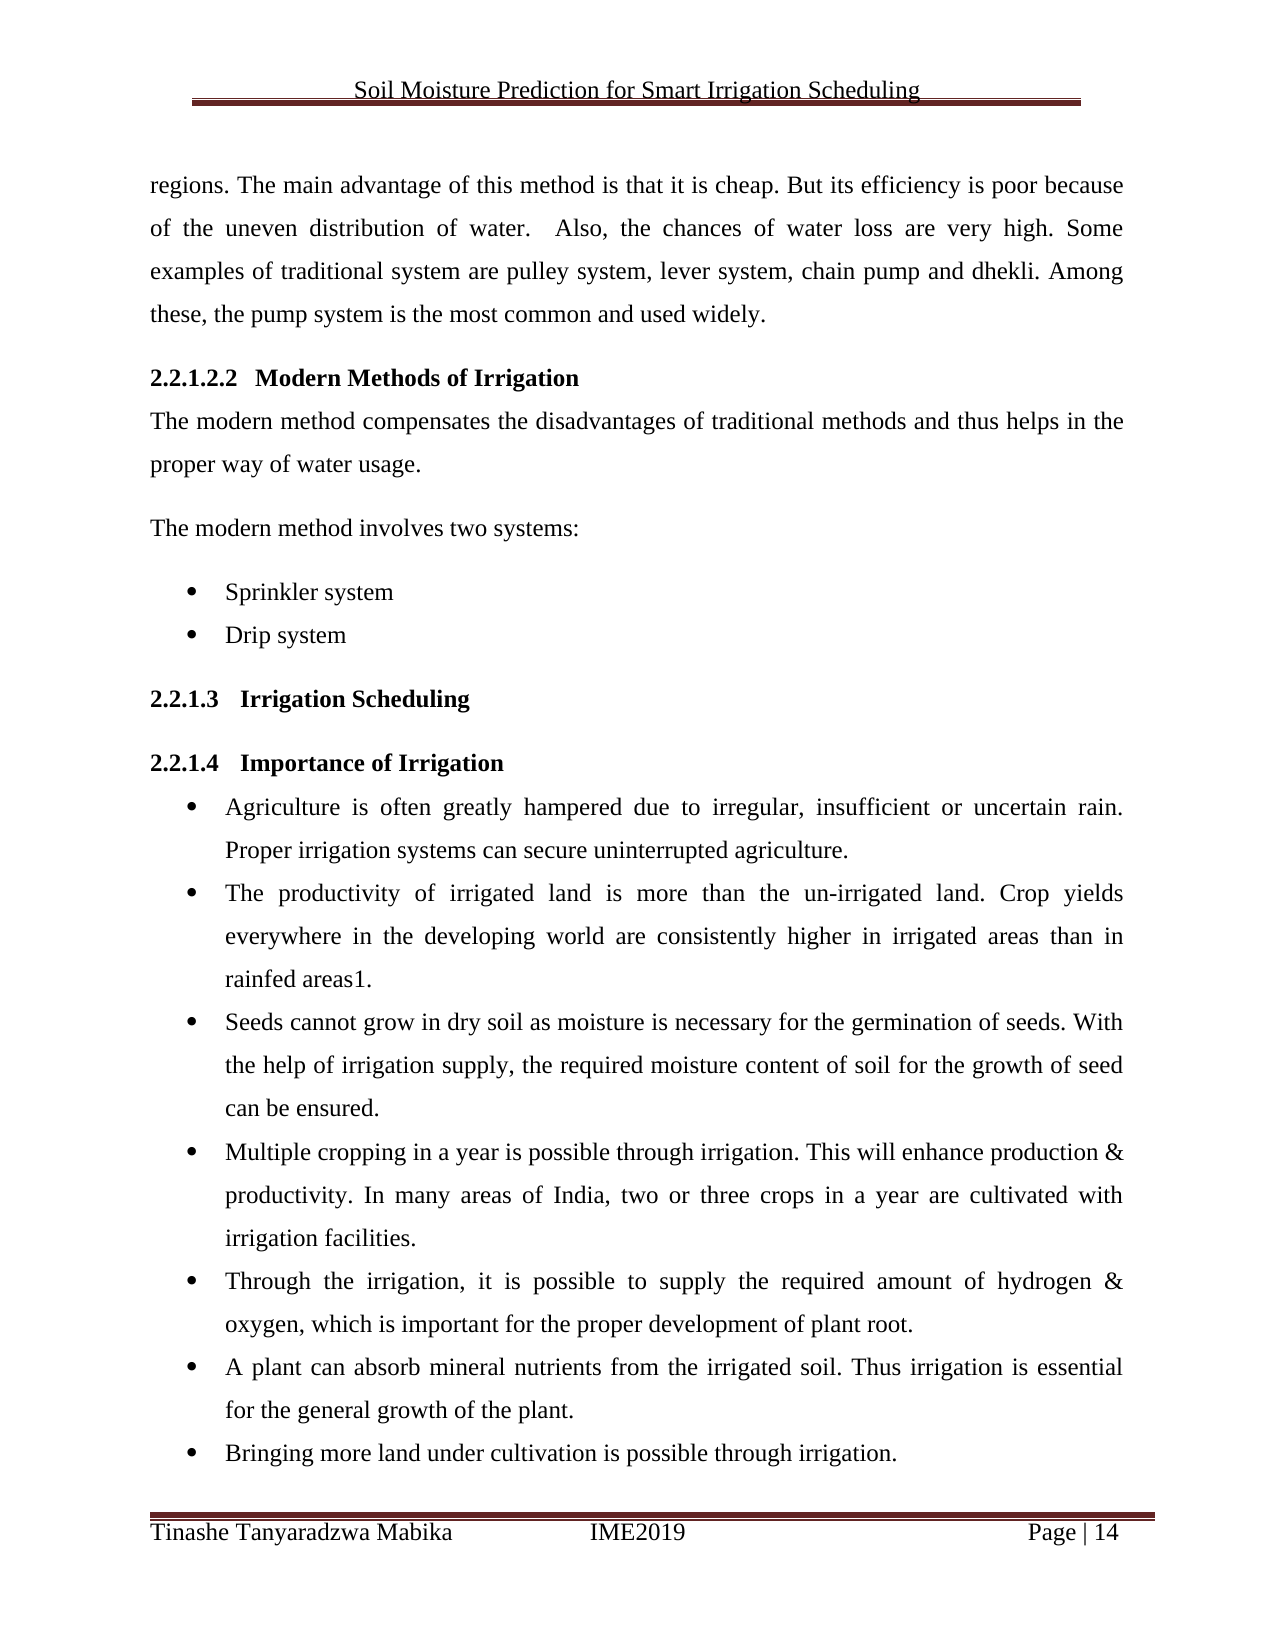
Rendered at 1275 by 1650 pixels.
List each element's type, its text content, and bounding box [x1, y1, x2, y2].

list Drip system [187, 621, 1125, 649]
text The modern method involves two systems: [150, 513, 1125, 542]
list Seeds cannot grow in dry soil as moisture is necessary for the germination of seeds. With the help of irrigation supply, the required moisture content of soil for the growth of seed can be ensured. [187, 1007, 1125, 1122]
subtitle Irrigation Scheduling [150, 684, 1125, 713]
list Bringing more land under cultivation is possible through irrigation. [187, 1438, 1125, 1467]
subtitle Modern Methods of Irrigation [150, 363, 1125, 392]
list A plant can absorb mineral nutrients from the irrigated soil. Thus irrigation is essential for the general growth of the plant. [187, 1352, 1125, 1424]
subtitle Importance of Irrigation [150, 748, 1125, 777]
list Sprinkler system [187, 577, 1125, 606]
text The modern method compensates the disadvantages of traditional methods and thus helps in the proper way of water usage. [150, 406, 1125, 478]
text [150, 170, 1125, 328]
list Through the irrigation, it is possible to supply the required amount of hydrogen & oxygen, which is important for the proper development of plant root. [187, 1266, 1125, 1338]
list Agriculture is often greatly hampered due to irregular, insufficient or uncertain rain. Proper irrigation systems can secure uninterrupted agriculture. [187, 792, 1125, 863]
list The productivity of irrigated land is more than the un-irrigated land. Crop yields everywhere in the developing world are consistently higher in irrigated areas than in rainfed areas1. [187, 878, 1125, 993]
list Multiple cropping in a year is possible through irrigation. This will enhance production & productivity. In many areas of India, two or three crops in a year are cultivated with irrigation facilities. [187, 1137, 1125, 1252]
